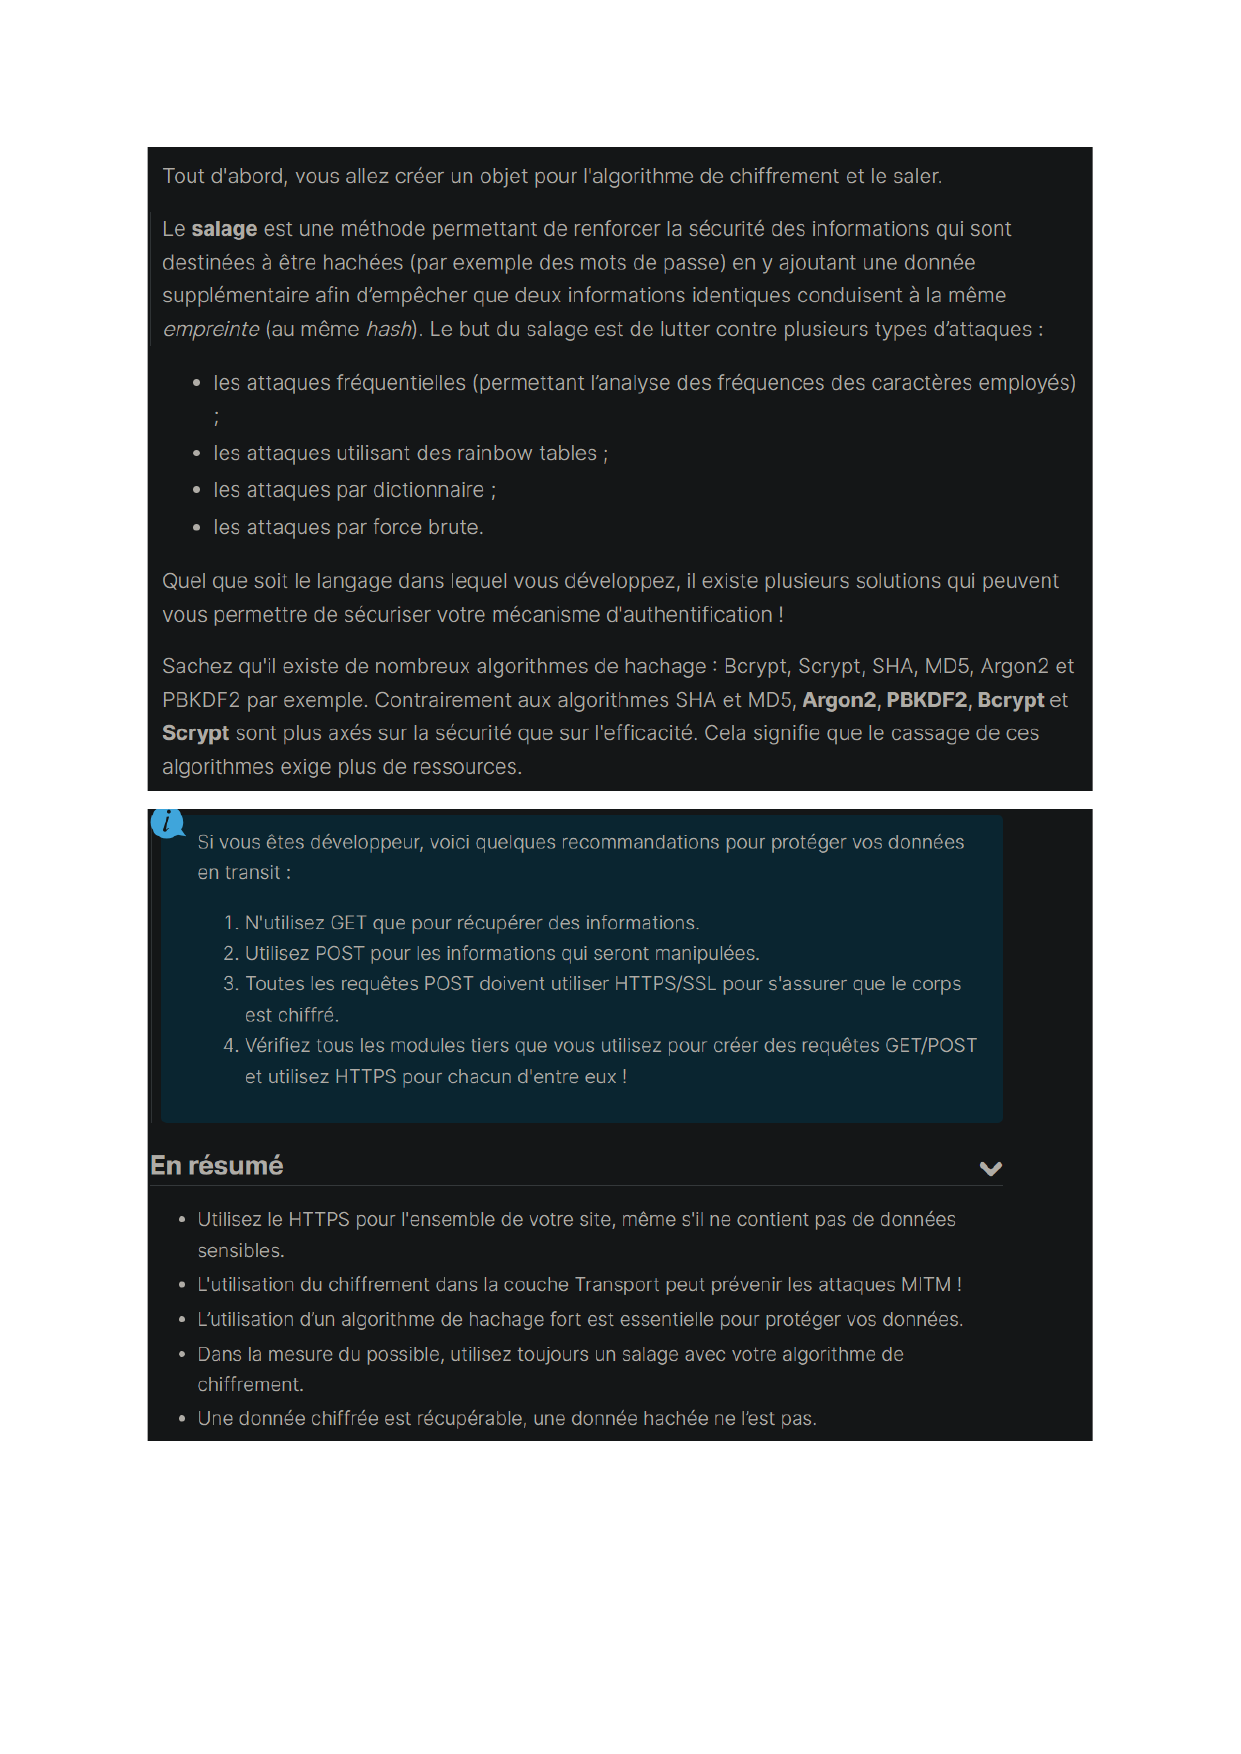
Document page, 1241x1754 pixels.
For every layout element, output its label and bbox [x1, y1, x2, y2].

picture [147, 809, 1093, 1441]
picture [147, 147, 1093, 791]
